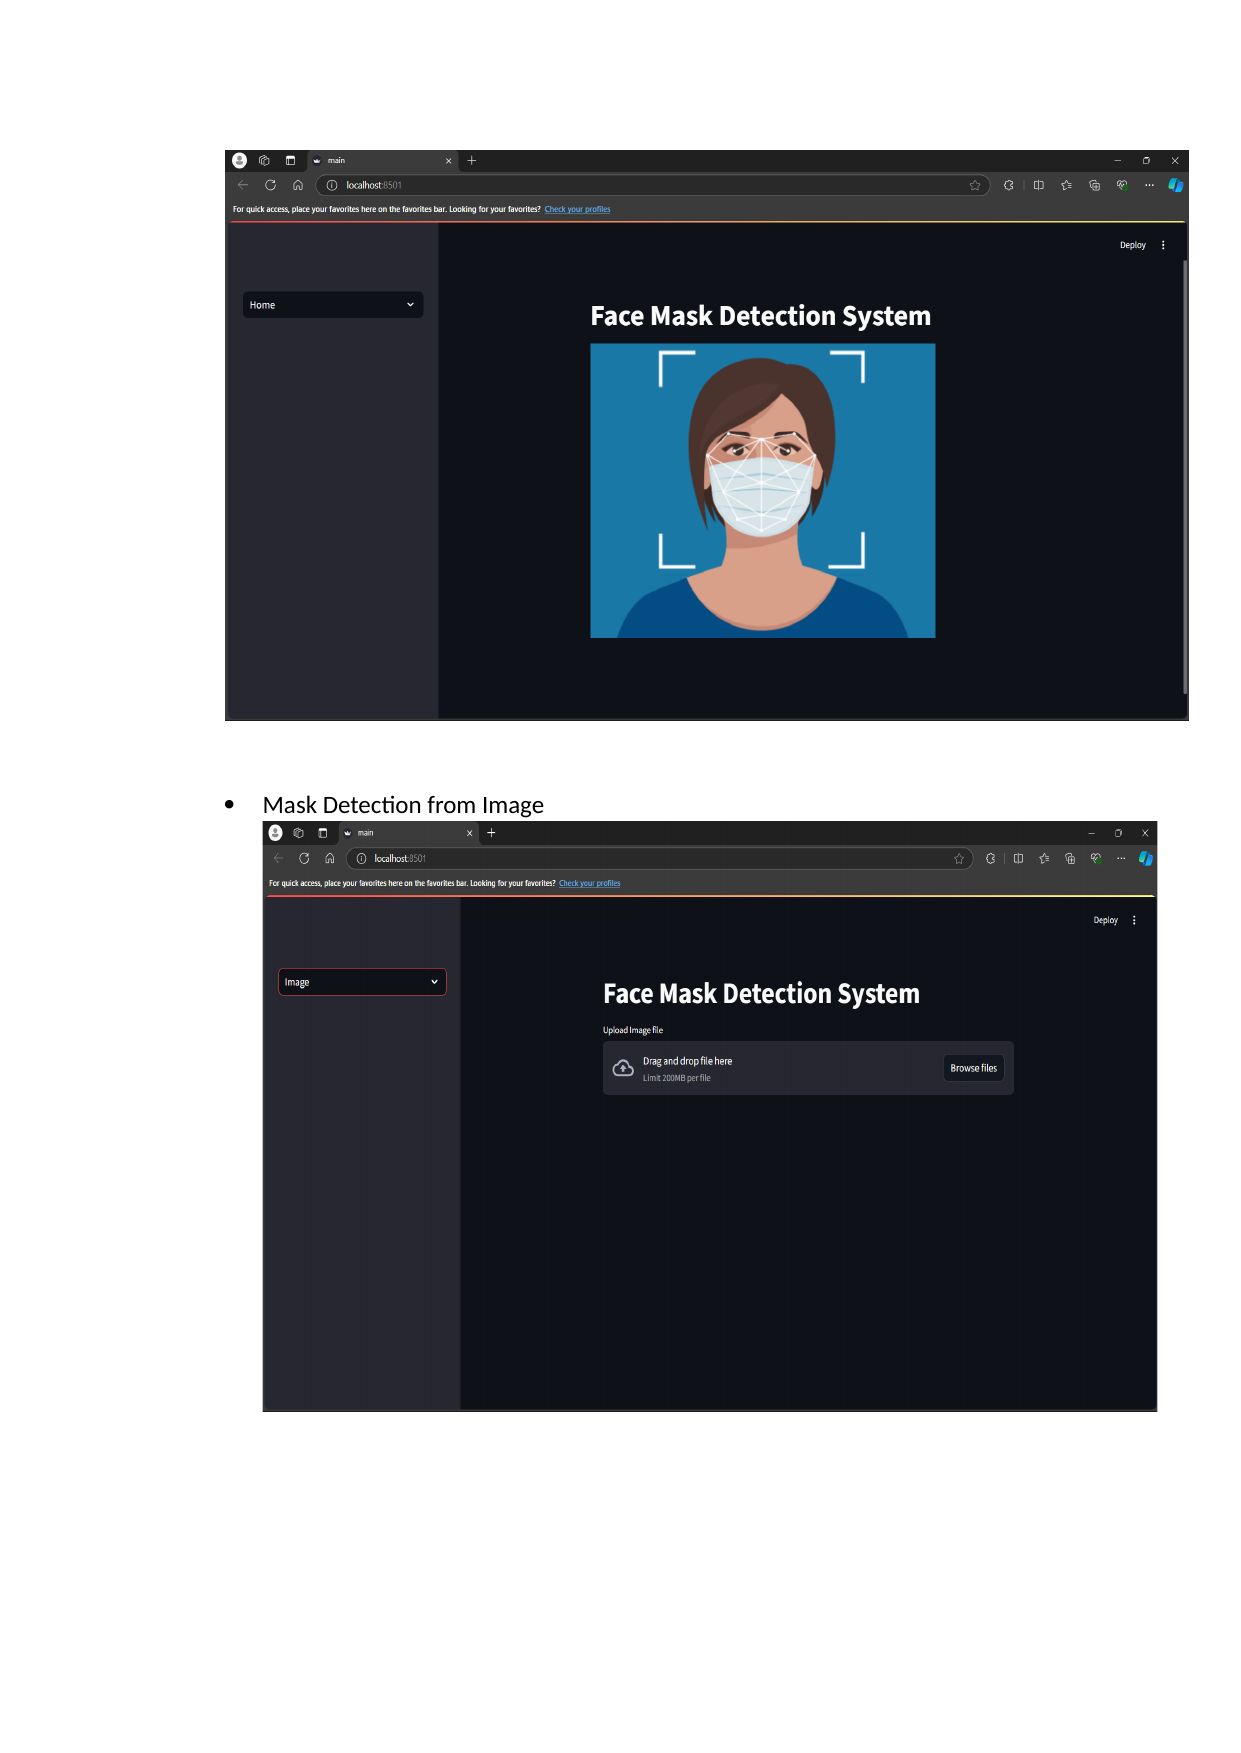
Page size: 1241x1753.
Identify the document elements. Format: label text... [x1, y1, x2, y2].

list Mask Detection from Image [225, 789, 1128, 819]
picture [262, 821, 1158, 1412]
picture [225, 150, 1189, 721]
